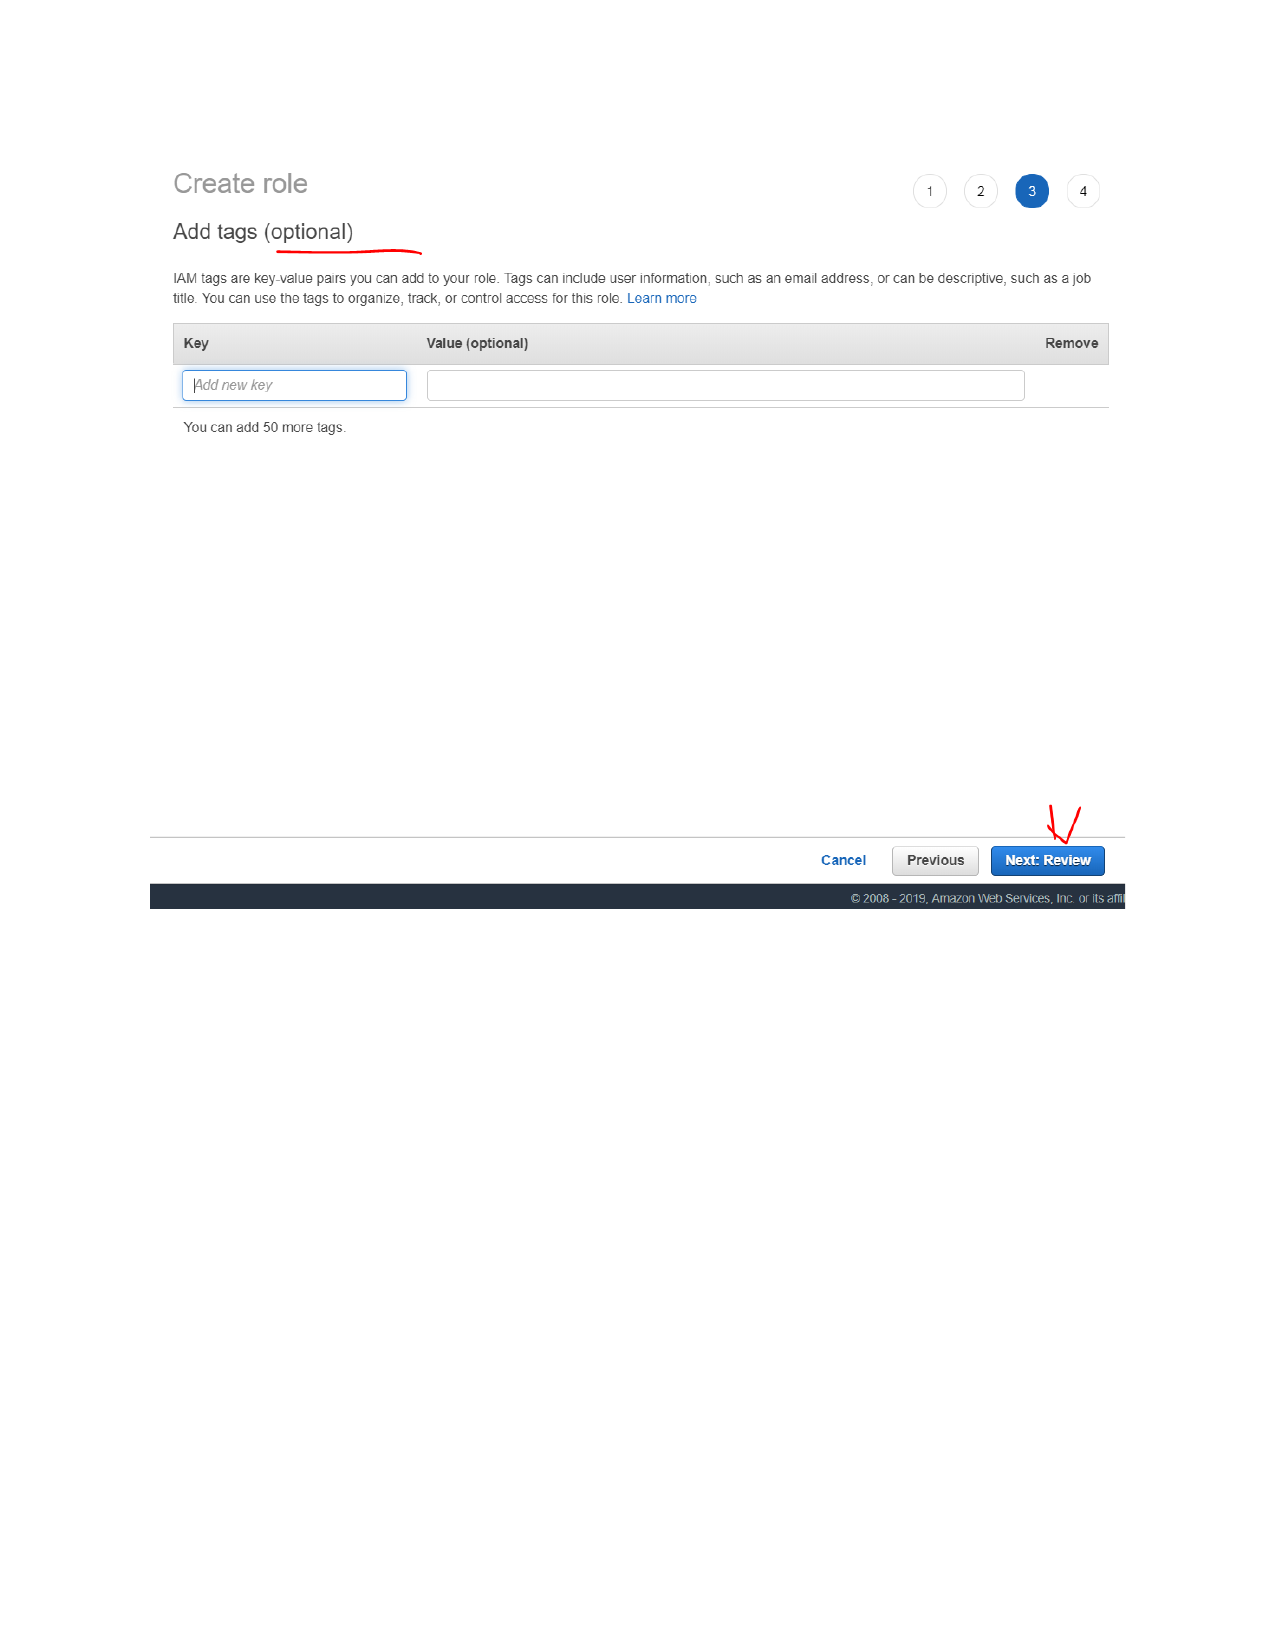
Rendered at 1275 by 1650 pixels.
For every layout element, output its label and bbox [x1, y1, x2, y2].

picture [150, 150, 1125, 909]
